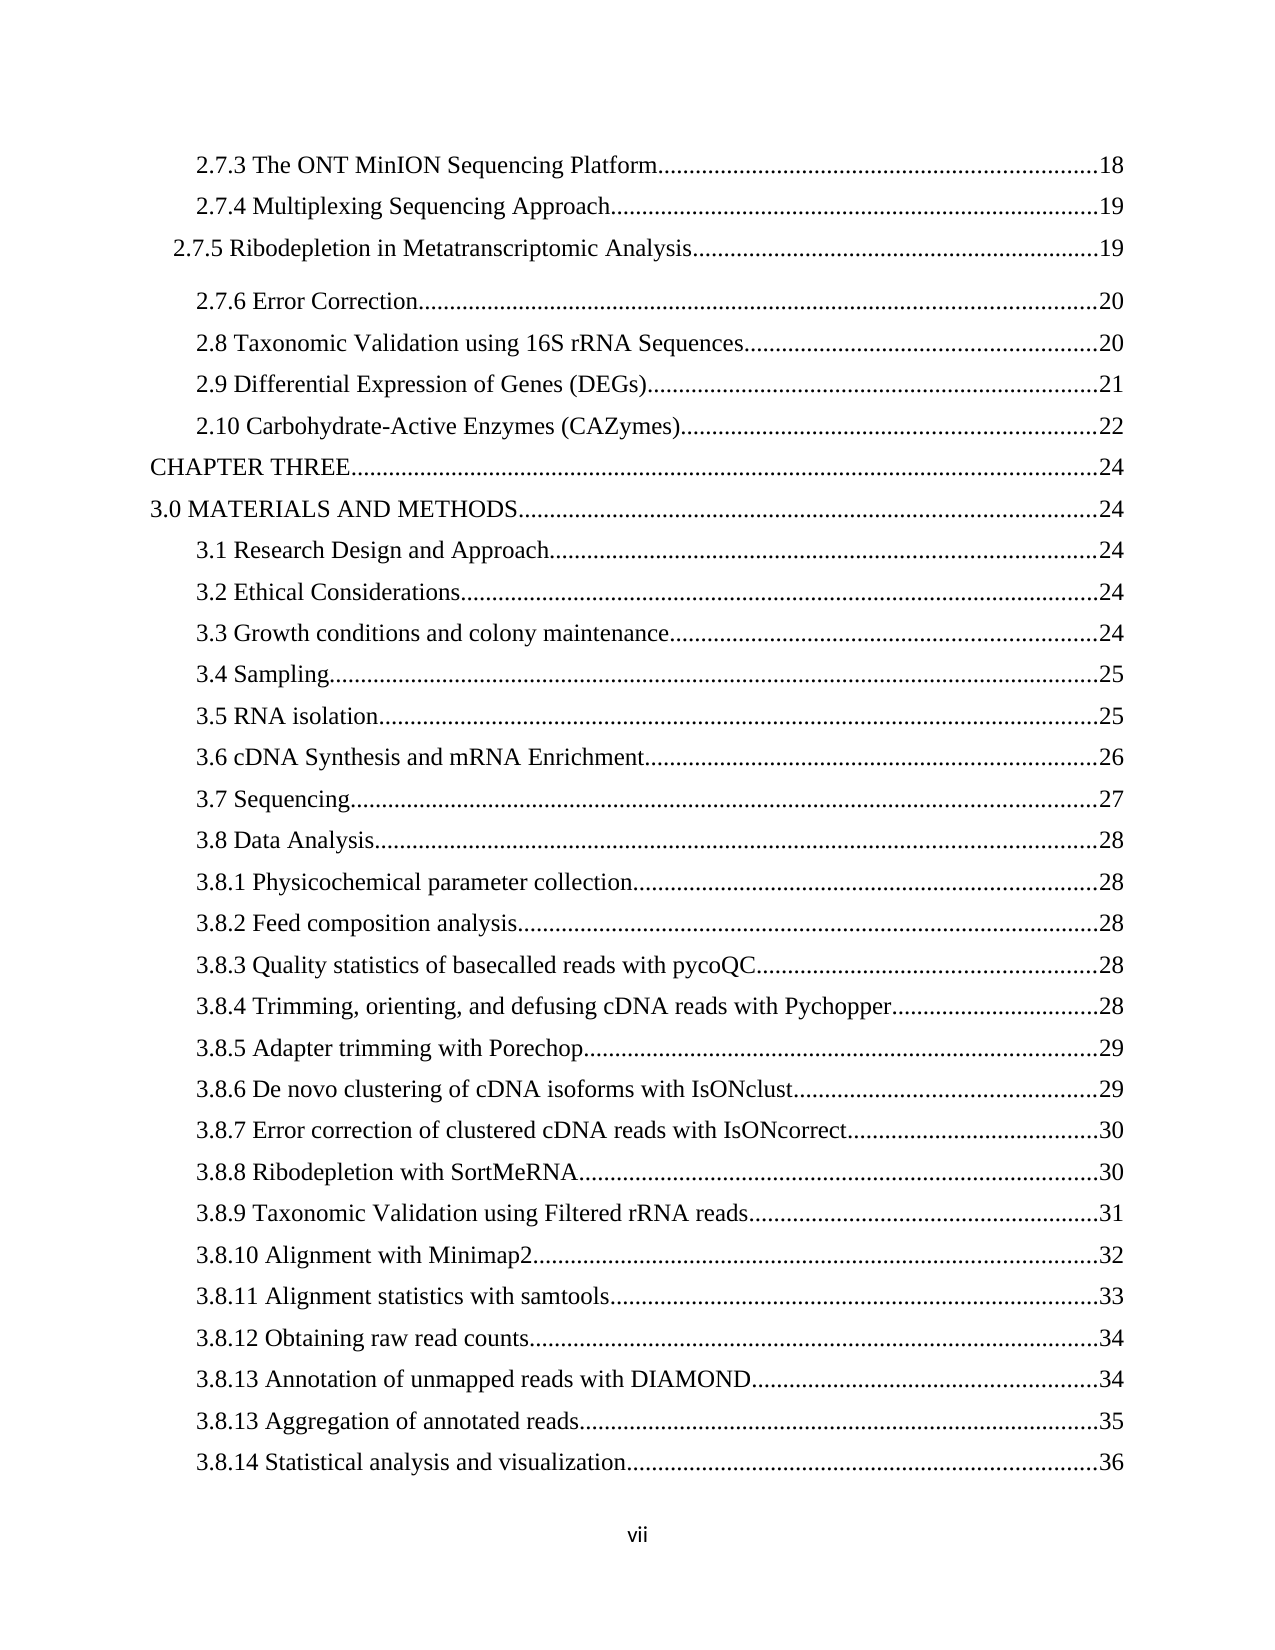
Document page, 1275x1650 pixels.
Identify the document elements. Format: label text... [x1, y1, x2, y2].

text CHAPTER THREE 24 [150, 452, 1125, 481]
text 3.8.5 Adapter trimming with Porechop 29 [196, 1033, 1125, 1061]
text 3.2 Ethical Considerations 24 [196, 577, 1125, 605]
text 3.8.8 Ribodepletion with SortMeRNA 30 [196, 1157, 1125, 1186]
text 3.8.4 Trimming, orienting, and defusing cDNA reads with Pychopper 28 [196, 991, 1125, 1020]
text 3.7 Sequencing 27 [196, 784, 1125, 813]
text 3.8.3 Quality statistics of basecalled reads with pycoQC 28 [196, 950, 1125, 978]
text 3.8.9 Taxonomic Validation using Filtered rRNA reads 31 [196, 1198, 1125, 1227]
text 3.8.10 Alignment with Minimap2 32 [196, 1240, 1125, 1269]
text 2.7.3 The ONT MinION Sequencing Platform 18 [196, 150, 1125, 179]
text 3.4 Sampling 25 [196, 659, 1125, 688]
text 3.5 RNA isolation 25 [196, 701, 1125, 730]
text 3.8.1 Physicochemical parameter collection 28 [196, 867, 1125, 896]
text 3.8.2 Feed composition analysis 28 [196, 908, 1125, 937]
text 3.8.13 Annotation of unmapped reads with DIAMOND 34 [196, 1364, 1125, 1393]
text 3.6 cDNA Synthesis and mRNA Enrichment 26 [196, 742, 1125, 771]
text 2.10 Carbohydrate-Active Enzymes (CAZymes) 22 [196, 411, 1125, 439]
text 3.8.14 Statistical analysis and visualization 36 [196, 1447, 1125, 1476]
text 2.7.5 Ribodepletion in Metatranscriptomic Analysis 19 [173, 233, 1125, 262]
text 3.8.6 De novo clustering of cDNA isoforms with IsONclust 29 [196, 1074, 1125, 1103]
text 3.0 MATERIALS AND METHODS 24 [150, 494, 1125, 522]
text 2.7.4 Multiplexing Sequencing Approach 19 [196, 191, 1125, 220]
text 3.8.11 Alignment statistics with samtools 33 [196, 1281, 1125, 1310]
text 3.8 Data Analysis 28 [196, 825, 1125, 854]
text 3.1 Research Design and Approach 24 [196, 535, 1125, 564]
text 3.8.13 Aggregation of annotated reads 35 [196, 1406, 1125, 1434]
text 2.7.6 Error Correction 20 [196, 286, 1125, 315]
text 2.9 Differential Expression of Genes (DEGs) 21 [196, 369, 1125, 398]
text 3.8.12 Obtaining raw read counts 34 [196, 1323, 1125, 1352]
text 3.8.7 Error correction of clustered cDNA reads with IsONcorrect 30 [196, 1116, 1125, 1144]
text 3.3 Growth conditions and colony maintenance 24 [196, 618, 1125, 647]
text 2.8 Taxonomic Validation using 16S rRNA Sequences 20 [196, 328, 1125, 357]
